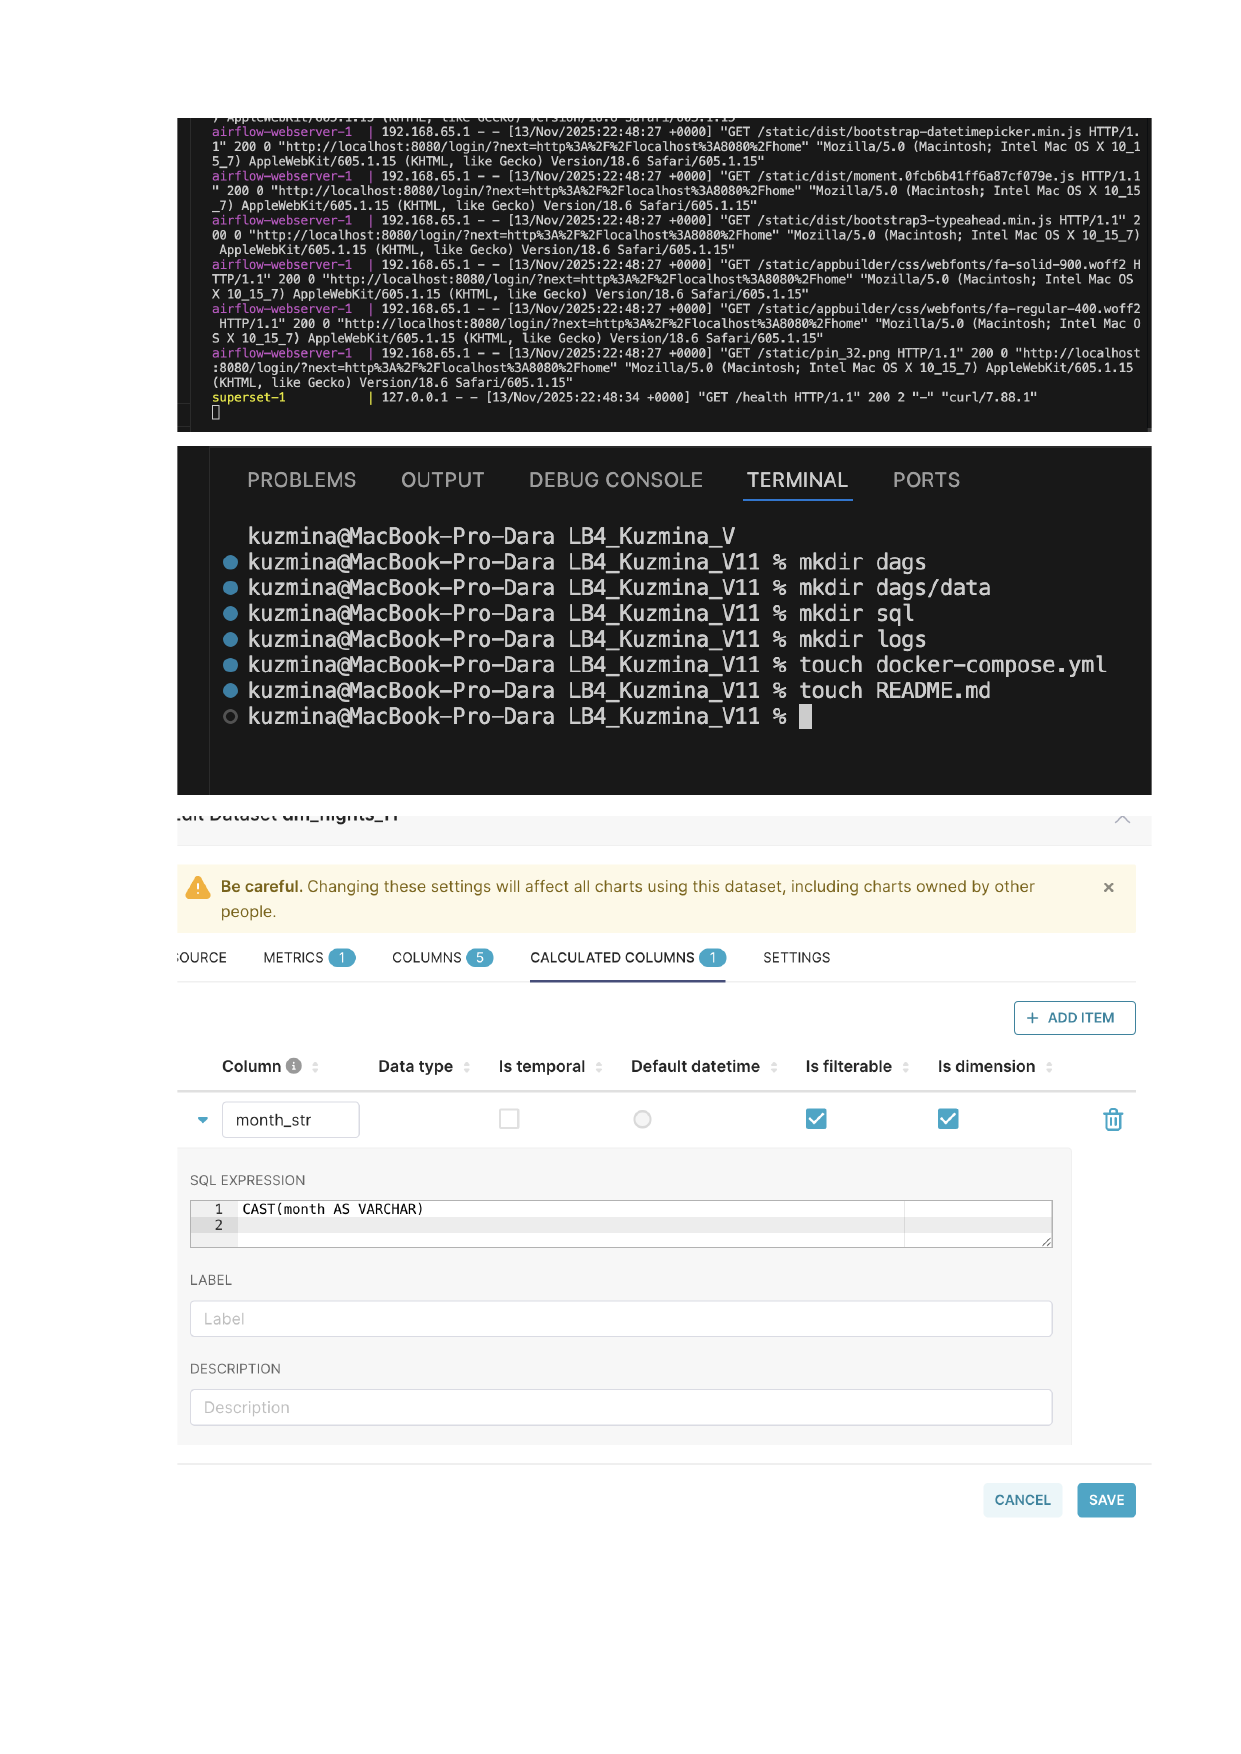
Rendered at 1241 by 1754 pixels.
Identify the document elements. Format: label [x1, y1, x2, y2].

picture [177, 816, 1152, 1532]
picture [177, 446, 1152, 795]
picture [177, 118, 1152, 432]
